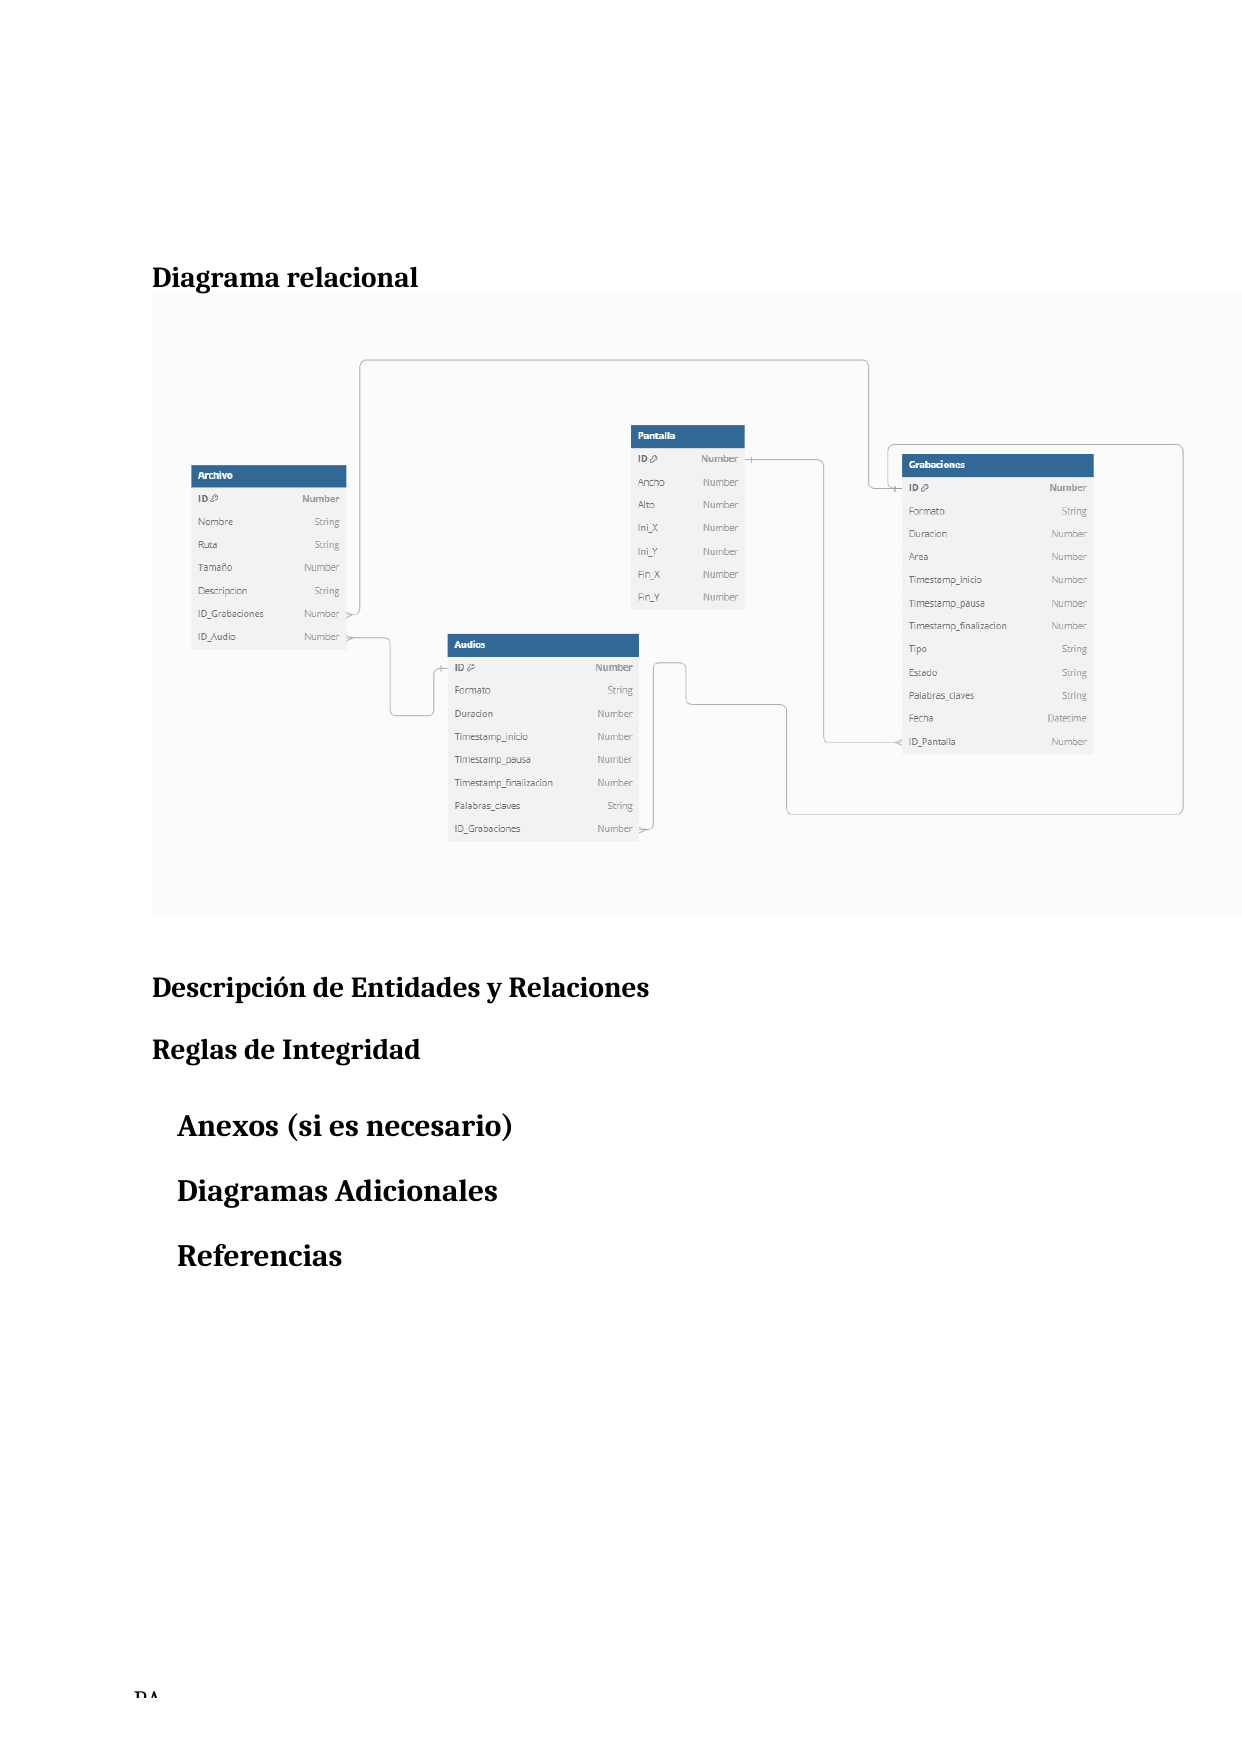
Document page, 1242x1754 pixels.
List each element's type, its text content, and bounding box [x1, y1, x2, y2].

text Diagrama relacional [139, 261, 1152, 295]
text Reglas de Integridad [139, 1033, 1152, 1067]
text Diagramas Adicionales [152, 1173, 1152, 1209]
text Anexos (si es necesario) [152, 1109, 1152, 1144]
picture [151, 294, 1242, 914]
text Referencias [152, 1238, 1152, 1274]
text Descripción de Entidades y Relaciones [139, 971, 1152, 1004]
